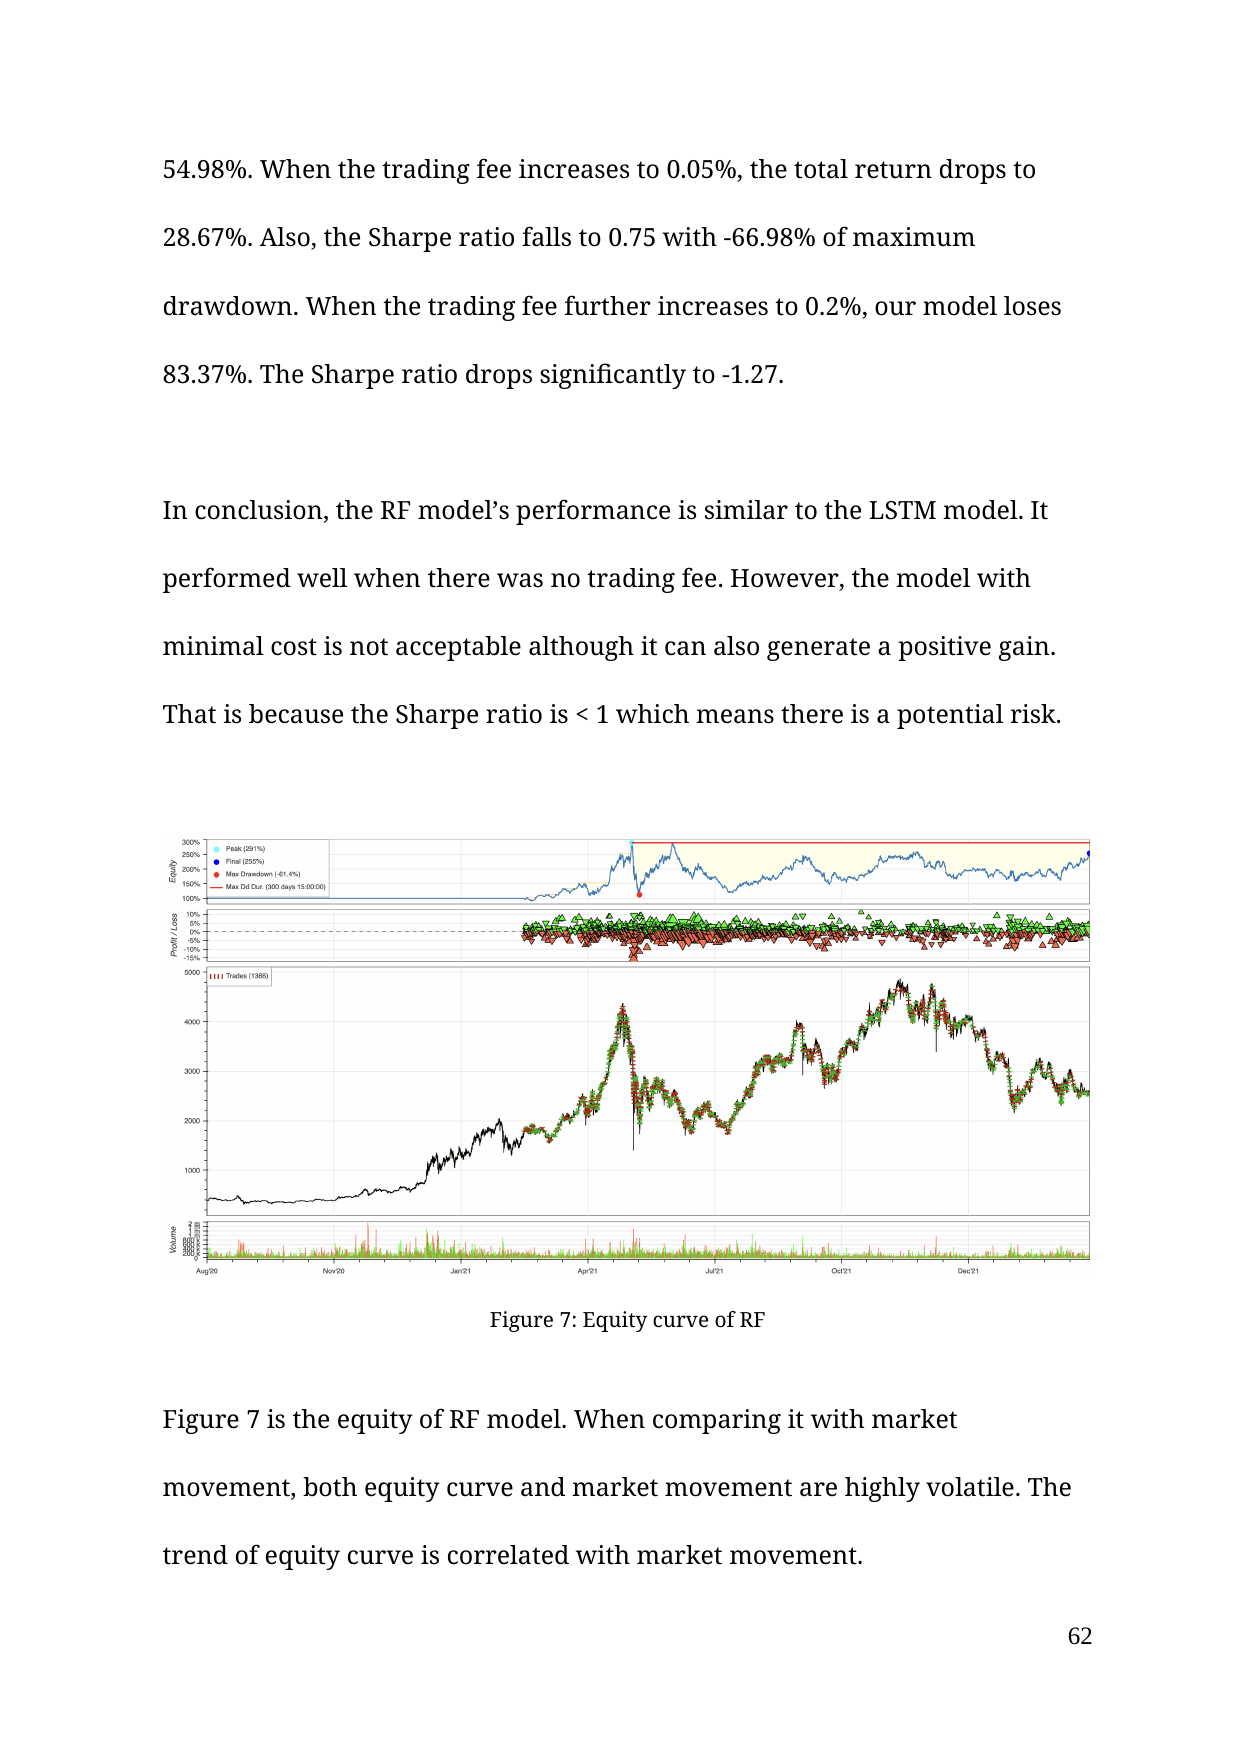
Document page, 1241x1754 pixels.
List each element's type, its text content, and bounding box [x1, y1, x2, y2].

text Figure 7 is the equity of RF model. When comparing it with market movement, both equity curve and market movement are highly volatile. The trend of equity curve is correlated with market movement. [162, 1401, 1092, 1572]
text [162, 152, 1092, 390]
picture [162, 833, 1093, 1277]
text In conclusion, the RF model’s performance is similar to the LSTM model. It performed well when there was no trading fee. However, the model with minimal cost is not acceptable although it can also generate a positive gain. That is because the Sharpe ratio is < 1 which means there is a potential risk. [162, 492, 1092, 731]
text Figure 7: Equity curve of RF [162, 1305, 1092, 1333]
